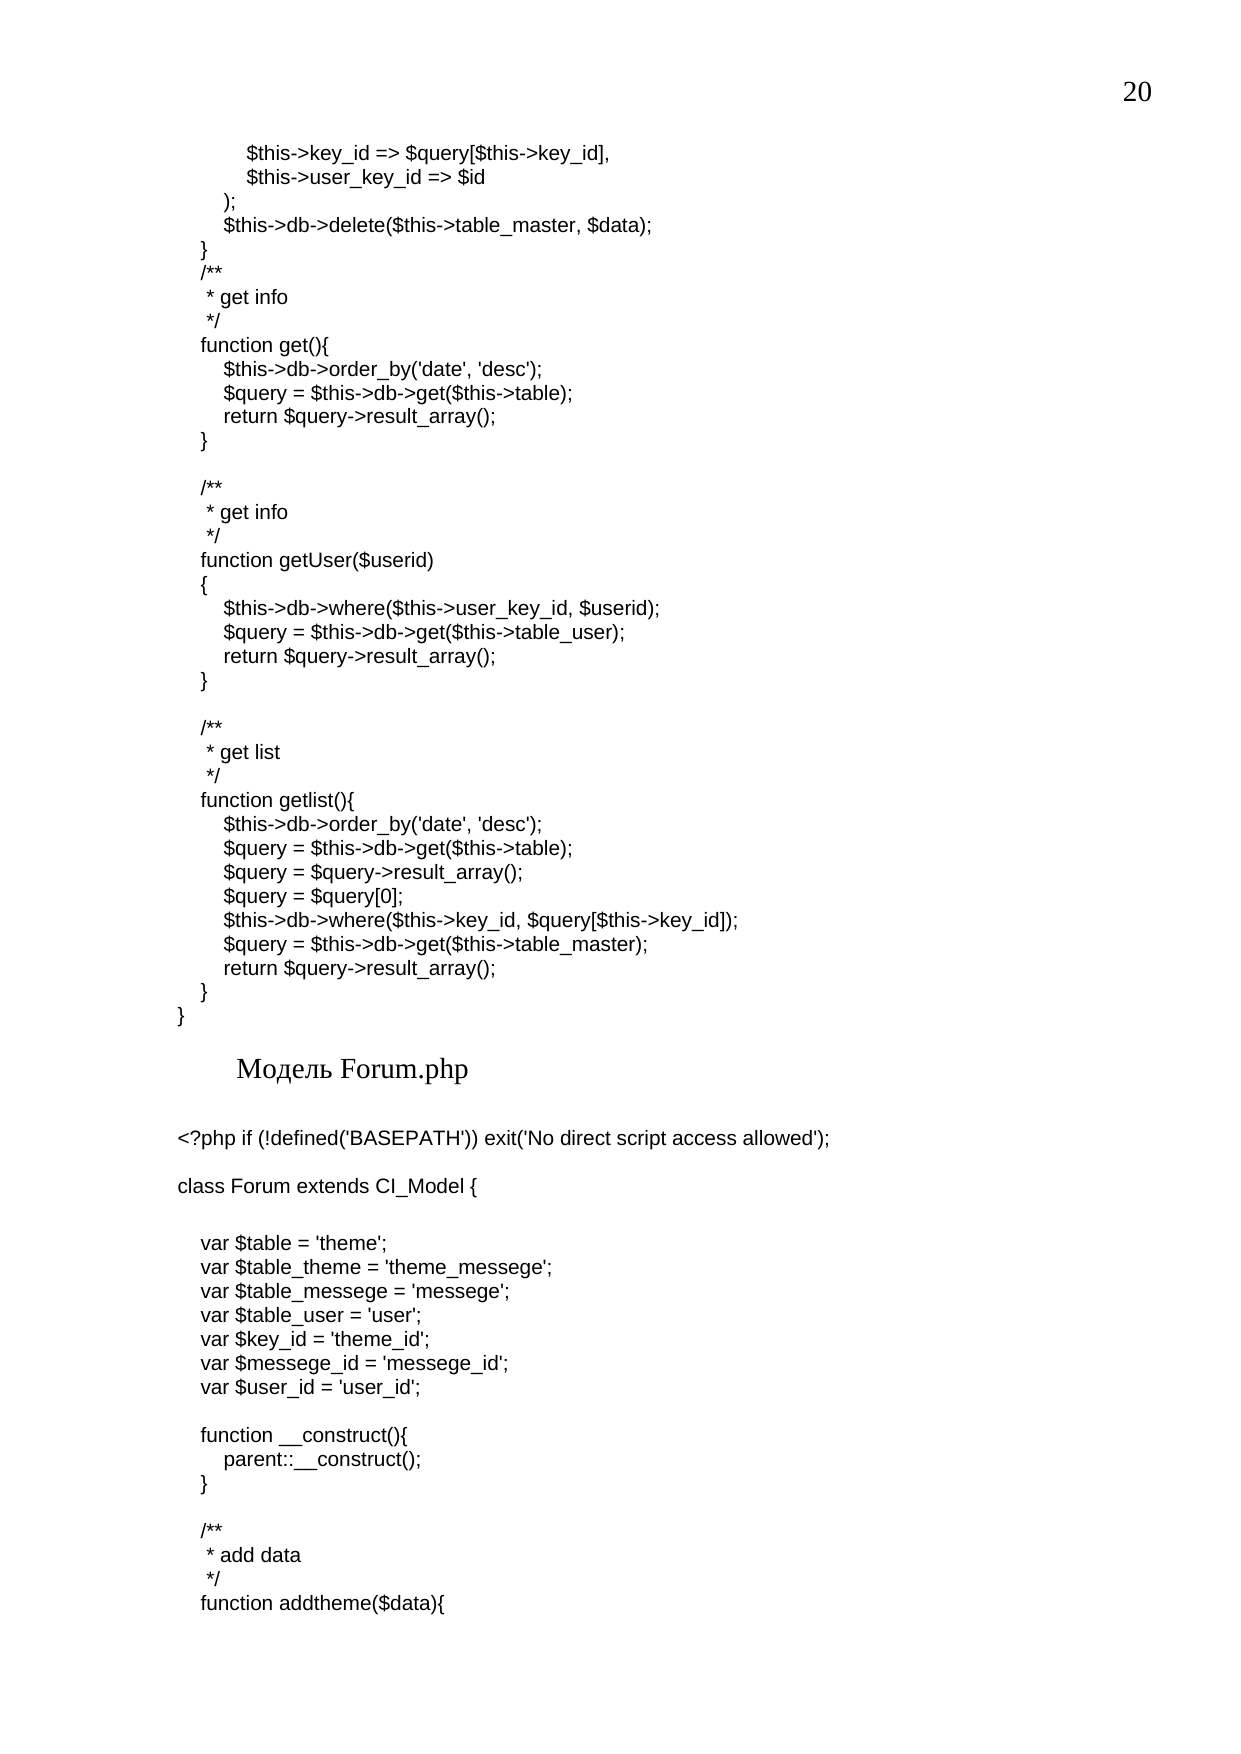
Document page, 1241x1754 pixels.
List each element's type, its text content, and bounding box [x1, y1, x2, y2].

text * add data [177, 1542, 1152, 1566]
text $this->key_id => $query[$this->key_id], [177, 141, 1152, 165]
text * get list [177, 740, 1152, 764]
text Модель Forum.php [177, 1051, 1152, 1085]
text var $table_messege = 'messege'; [177, 1279, 1152, 1303]
text function get(){ [177, 332, 1152, 356]
text */ [177, 308, 1152, 332]
text var $user_id = 'user_id'; [177, 1375, 1152, 1399]
text $query = $this->db->get($this->table); [177, 380, 1152, 404]
text $this->db->order_by('date', 'desc'); [177, 812, 1152, 836]
text } [177, 428, 1152, 452]
text return $query->result_array(); [177, 404, 1152, 428]
text } [177, 1471, 1152, 1494]
text var $table_theme = 'theme_messege'; [177, 1255, 1152, 1279]
text $this->db->delete($this->table_master, $data); [177, 213, 1152, 237]
text $this->db->order_by('date', 'desc'); [177, 356, 1152, 380]
text $this->user_key_id => $id [177, 165, 1152, 189]
text var $key_id = 'theme_id'; [177, 1327, 1152, 1351]
text function getlist(){ [177, 788, 1152, 812]
text /** [177, 716, 1152, 740]
text var $messege_id = 'messege_id'; [177, 1351, 1152, 1375]
text } [177, 1003, 1152, 1027]
text /** [177, 476, 1152, 500]
text $query = $query[0]; [177, 883, 1152, 907]
text function addtheme($data){ [177, 1590, 1152, 1614]
text parent::__construct(); [177, 1447, 1152, 1471]
text */ [177, 1566, 1152, 1590]
text var $table = 'theme'; [177, 1231, 1152, 1255]
text } [177, 979, 1152, 1003]
text class Forum extends CI_Model { [177, 1173, 1152, 1197]
text { [177, 572, 1152, 596]
text ); [177, 189, 1152, 213]
text return $query->result_array(); [177, 955, 1152, 979]
text */ [177, 524, 1152, 548]
text /** [177, 1518, 1152, 1542]
text function getUser($userid) [177, 548, 1152, 572]
text $query = $query->result_array(); [177, 859, 1152, 883]
text $query = $this->db->get($this->table); [177, 836, 1152, 859]
text /** [177, 261, 1152, 284]
text } [177, 237, 1152, 261]
text return $query->result_array(); [177, 644, 1152, 668]
text */ [177, 764, 1152, 788]
text var $table_user = 'user'; [177, 1303, 1152, 1327]
text $query = $this->db->get($this->table_master); [177, 931, 1152, 955]
text * get info [177, 500, 1152, 524]
text $this->db->where($this->key_id, $query[$this->key_id]); [177, 907, 1152, 931]
text <?php if (!defined('BASEPATH')) exit('No direct script access allowed'); [177, 1126, 1152, 1149]
text } [177, 668, 1152, 692]
text $this->db->where($this->user_key_id, $userid); [177, 596, 1152, 620]
text * get info [177, 284, 1152, 308]
text function __construct(){ [177, 1423, 1152, 1447]
text $query = $this->db->get($this->table_user); [177, 620, 1152, 644]
